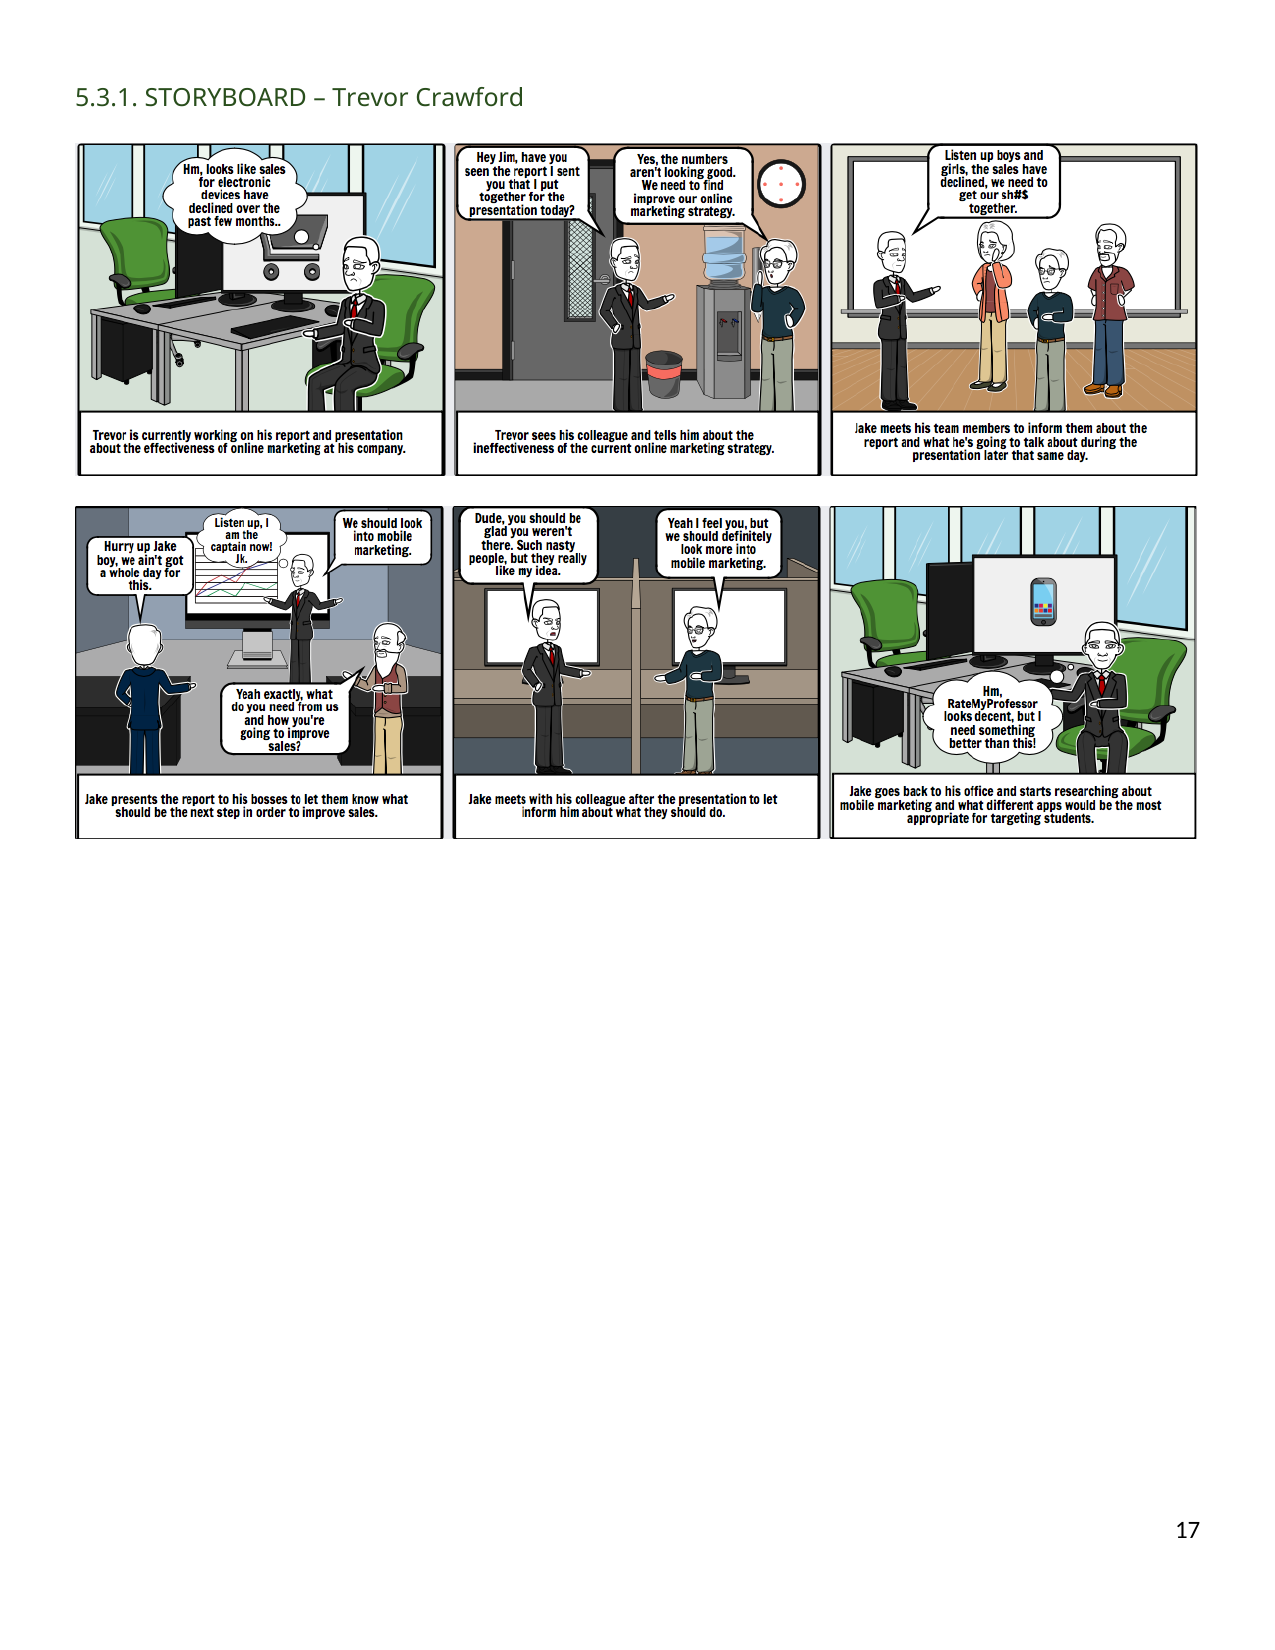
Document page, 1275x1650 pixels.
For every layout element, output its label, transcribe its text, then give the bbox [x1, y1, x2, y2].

subtitle 5.3.1. STORYBOARD – Trevor Crawford [75, 79, 1200, 113]
picture [75, 143, 1198, 476]
picture [75, 506, 1197, 839]
